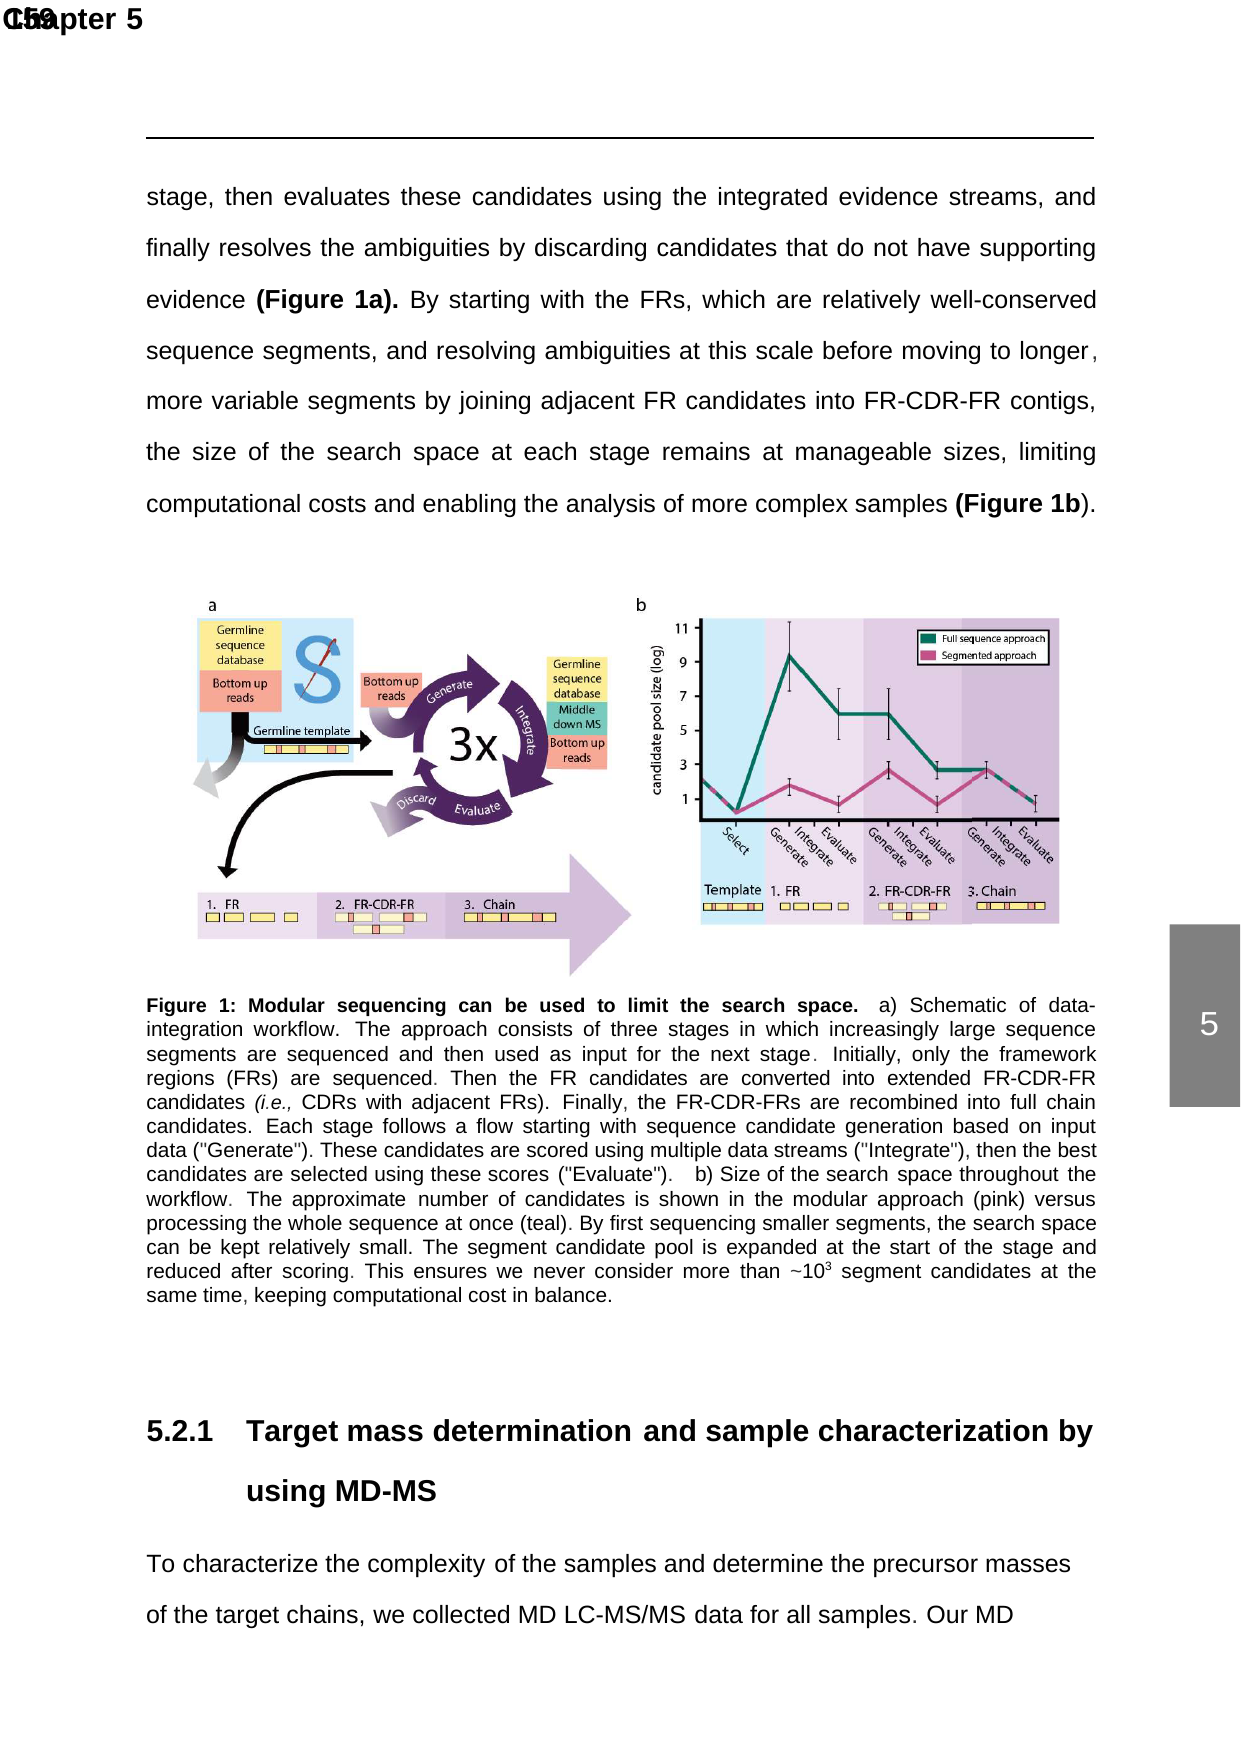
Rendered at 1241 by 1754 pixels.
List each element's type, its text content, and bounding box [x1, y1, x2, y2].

text Figure 1: Modular sequencing can be used to limit the search space. a) Schematic of data-integration workflow. The approach consists of three stages in which increasingly large sequence segments are sequenced and then used as input for the next stage. Initially, only the framework regions (FRs) are sequenced. Then the FR candidates are converted into extended FR-CDR-FR candidates (i.e., CDRs with adjacent FRs). Finally, the FR-CDR-FRs are recombined into full chain candidates. Each stage follows a flow starting with sequence candidate generation based on input data ("Generate"). These candidates are scored using multiple data streams ("Integrate"), then the best candidates are selected using these scores ("Evaluate"). b) Size of the search space throughout the workflow. The approximate number of candidates is shown in the modular approach (pink) versus processing the whole sequence at once (teal). By first sequencing smaller segments, the search space can be kept relatively small. The segment candidate pool is expanded at the start of the stage and reduced after scoring. This ensures we never consider more than ~103 segment candidates at the same time, keeping computational cost in balance. [146, 609, 1097, 1307]
picture [191, 595, 1060, 609]
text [146, 1549, 1096, 1629]
subtitle Target mass determination and sample characterization by using MD-MS [146, 1413, 1095, 1508]
text stage, then evaluates these candidates using the integrated evidence streams, and finally resolves the ambiguities by discarding candidates that do not have supporting evidence (Figure 1a). By starting with the FRs, which are relatively well-conserved sequence segments, and resolving ambiguities at this scale before moving to longer, more variable segments by joining adjacent FR candidates into FR-CDR-FR contigs, the size of the search space at each stage remains at manageable sizes, limiting computational costs and enabling the analysis of more complex samples (Figure 1b). [146, 182, 1098, 518]
